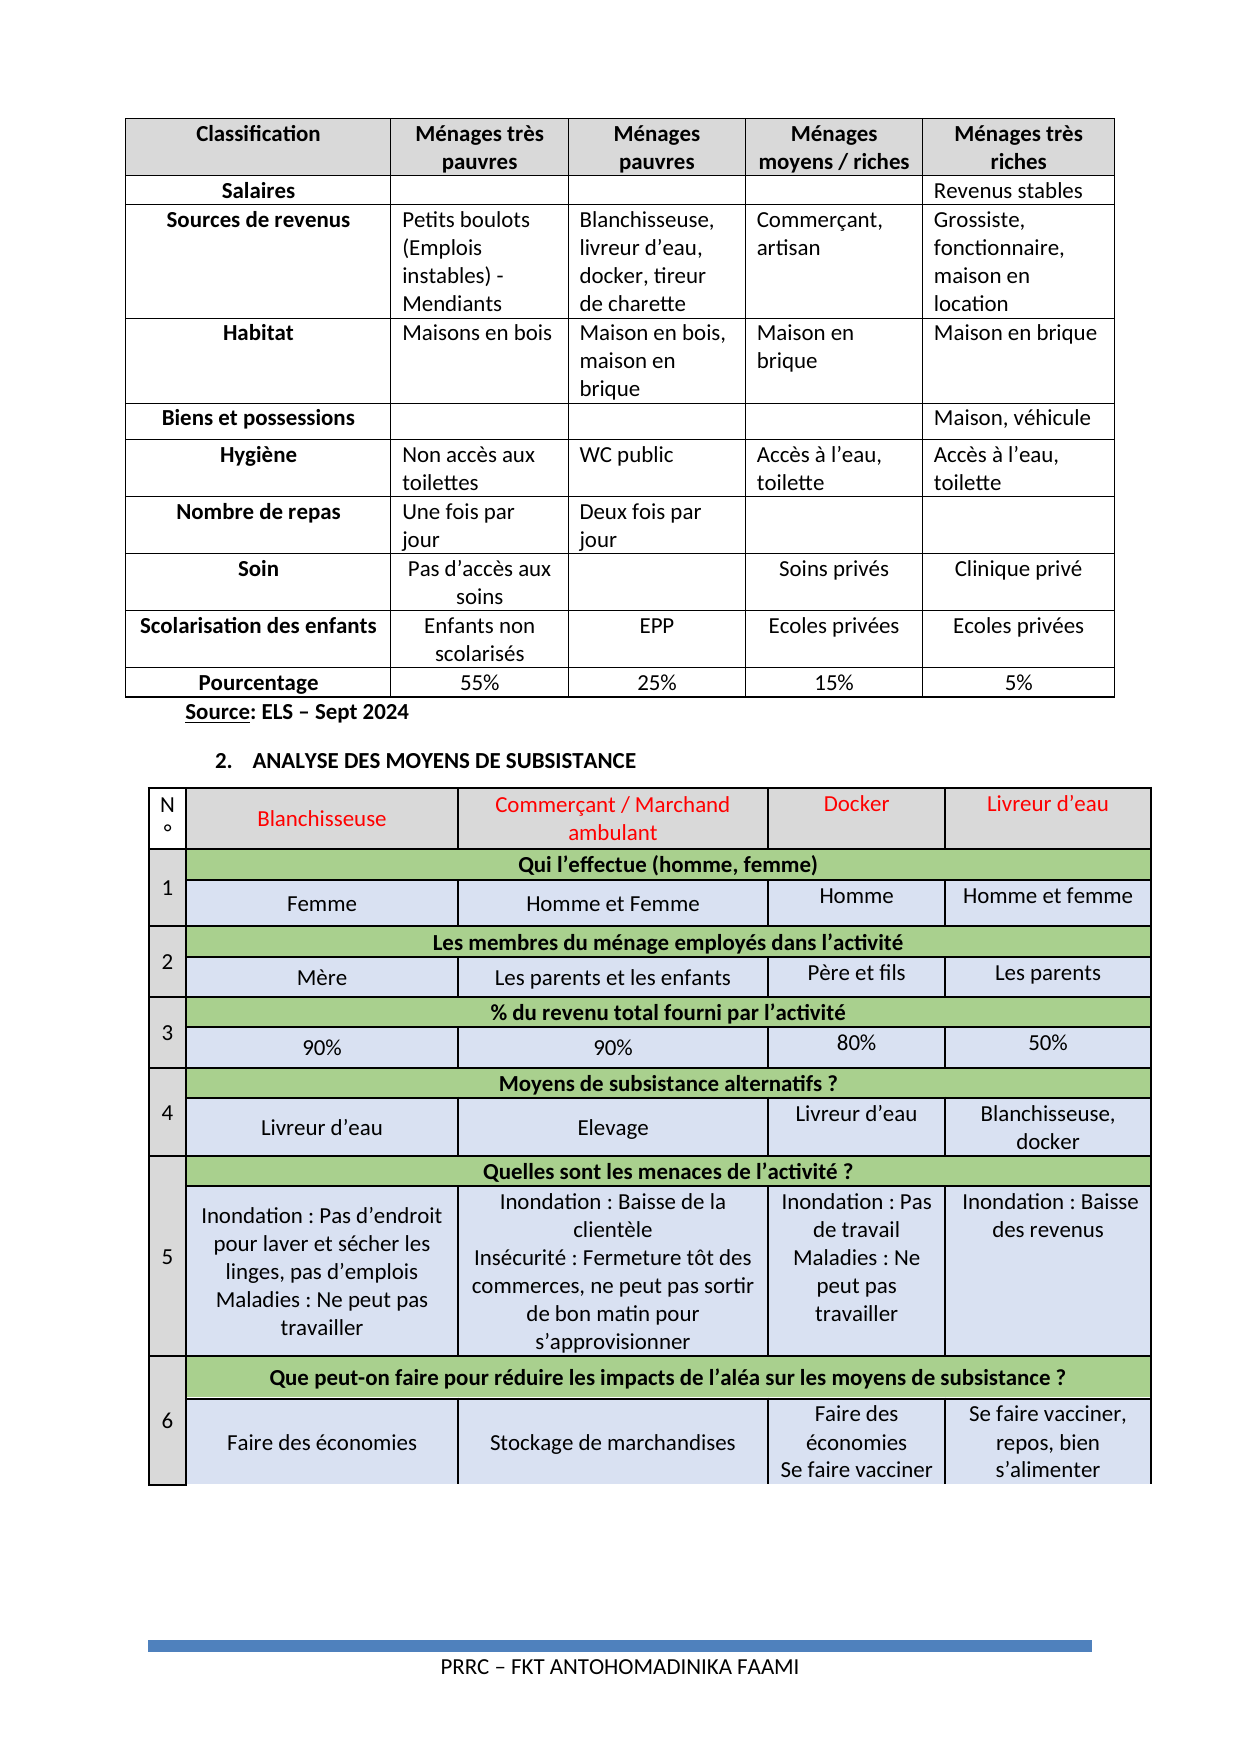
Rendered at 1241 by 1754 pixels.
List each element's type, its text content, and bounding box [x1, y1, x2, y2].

table_cell Elevage [459, 1099, 767, 1155]
table_cell 55% [391, 668, 568, 696]
table_cell Ecoles privées [746, 611, 922, 667]
table_cell Livreur d’eau [187, 1099, 457, 1155]
table_cell 4 [150, 1069, 185, 1155]
table_cell 3 [150, 998, 185, 1067]
table_cell Sources de revenus [126, 205, 390, 317]
table_cell [569, 404, 745, 439]
table_cell Se faire vacciner, repos, bien s’alimenter [946, 1400, 1150, 1484]
table_cell Habitat [126, 319, 390, 402]
table_cell 80% [769, 1028, 944, 1067]
table_cell [746, 176, 922, 204]
table_cell Ecoles privées [923, 611, 1114, 667]
table_header Ménages très pauvres [391, 119, 568, 175]
table_header Docker [769, 789, 944, 848]
table_cell [746, 404, 922, 439]
table_cell Mère [187, 958, 457, 996]
table_cell Inondation : Pas de travail Maladies : Ne peut pas travailler [769, 1187, 944, 1355]
table_cell Deux fois par jour [569, 497, 745, 553]
table_cell Clinique privé [923, 554, 1114, 610]
table_header Ménages très riches [923, 119, 1114, 175]
subtitle ANALYSE DES MOYENS DE SUBSISTANCE [215, 746, 1092, 774]
table_cell Inondation : Baisse des revenus [946, 1187, 1150, 1355]
table_cell Une fois par jour [391, 497, 568, 553]
table_cell Les membres du ménage employés dans l’activité [187, 927, 1150, 956]
table_cell Commerçant, artisan [746, 205, 922, 317]
table_cell Biens et possessions [126, 404, 390, 439]
table_cell 5% [923, 668, 1114, 696]
table_cell Petits boulots (Emplois instables) - Mendiants [391, 205, 568, 317]
table_cell Maison, véhicule [923, 404, 1114, 439]
table_cell Soins privés [746, 554, 922, 610]
table_cell 1 [150, 850, 185, 925]
table_cell Femme [187, 881, 457, 925]
table_cell Faire des économies Se faire vacciner [769, 1400, 944, 1484]
table_cell Pourcentage [126, 668, 390, 696]
table_cell Blanchisseuse, livreur d’eau, docker, tireur de charette [569, 205, 745, 317]
table_cell 90% [187, 1028, 457, 1067]
table_cell Grossiste, fonctionnaire, maison en location [923, 205, 1114, 317]
table_cell Inondation : Pas d’endroit pour laver et sécher les linges, pas d’emplois Maladies : Ne peut pas travailler [187, 1187, 457, 1355]
text Source: ELS – Sept 2024 [185, 698, 1092, 725]
table_cell Accès à l’eau, toilette [923, 440, 1114, 496]
table_cell Maison en brique [923, 319, 1114, 402]
table_cell Père et fils [769, 958, 944, 996]
table_cell [569, 176, 745, 204]
table_cell Maisons en bois [391, 319, 568, 402]
table_cell Blanchisseuse, docker [946, 1099, 1150, 1155]
table_cell Qui l’effectue (homme, femme) [187, 850, 1150, 879]
table_header Ménages moyens / riches [746, 119, 922, 175]
table_header Classification [126, 119, 390, 175]
table_cell Que peut-on faire pour réduire les impacts de l’aléa sur les moyens de subsistance ? [187, 1357, 1150, 1397]
table_cell [746, 497, 922, 553]
table_cell Homme [769, 881, 944, 925]
table_cell % du revenu total fourni par l’activité [187, 998, 1150, 1026]
table_cell Hygiène [126, 440, 390, 496]
table_cell EPP [569, 611, 745, 667]
table_cell Non accès aux toilettes [391, 440, 568, 496]
table_header Commerçant / Marchand ambulant [459, 789, 767, 848]
table_cell Les parents [946, 958, 1150, 996]
table_cell Maison en brique [746, 319, 922, 402]
table_cell [569, 554, 745, 610]
table_cell [391, 404, 568, 439]
table_cell Accès à l’eau, toilette [746, 440, 922, 496]
table_cell Moyens de subsistance alternatifs ? [187, 1069, 1150, 1097]
table_cell Nombre de repas [126, 497, 390, 553]
table_cell Homme et femme [946, 881, 1150, 925]
table_cell Enfants non scolarisés [391, 611, 568, 667]
table_cell [923, 497, 1114, 553]
table_cell 6 [150, 1357, 185, 1484]
table_cell Maison en bois, maison en brique [569, 319, 745, 402]
table_cell Livreur d’eau [769, 1099, 944, 1155]
table_cell Quelles sont les menaces de l’activité ? [187, 1157, 1150, 1185]
table_cell 50% [946, 1028, 1150, 1067]
table_header N° [150, 789, 185, 848]
table_cell Les parents et les enfants [459, 958, 767, 996]
table_cell Salaires [126, 176, 390, 204]
table_header Blanchisseuse [187, 789, 457, 848]
table_cell 25% [569, 668, 745, 696]
table_cell 15% [746, 668, 922, 696]
table_header Livreur d’eau [946, 789, 1150, 848]
table_cell Scolarisation des enfants [126, 611, 390, 667]
table_cell Inondation : Baisse de la clientèle Insécurité : Fermeture tôt des commerces, ne peut pas sortir de bon matin pour s’approvisionner [459, 1187, 767, 1355]
table_cell Soin [126, 554, 390, 610]
table_cell 5 [150, 1157, 185, 1355]
table_cell 90% [459, 1028, 767, 1067]
table_cell WC public [569, 440, 745, 496]
table_cell Revenus stables [923, 176, 1114, 204]
table_cell Faire des économies [187, 1400, 457, 1484]
table_cell [391, 176, 568, 204]
table_cell 2 [150, 927, 185, 996]
table_cell Homme et Femme [459, 881, 767, 925]
table_header Ménages pauvres [569, 119, 745, 175]
table_cell Pas d’accès aux soins [391, 554, 568, 610]
table_cell Stockage de marchandises [459, 1400, 767, 1484]
